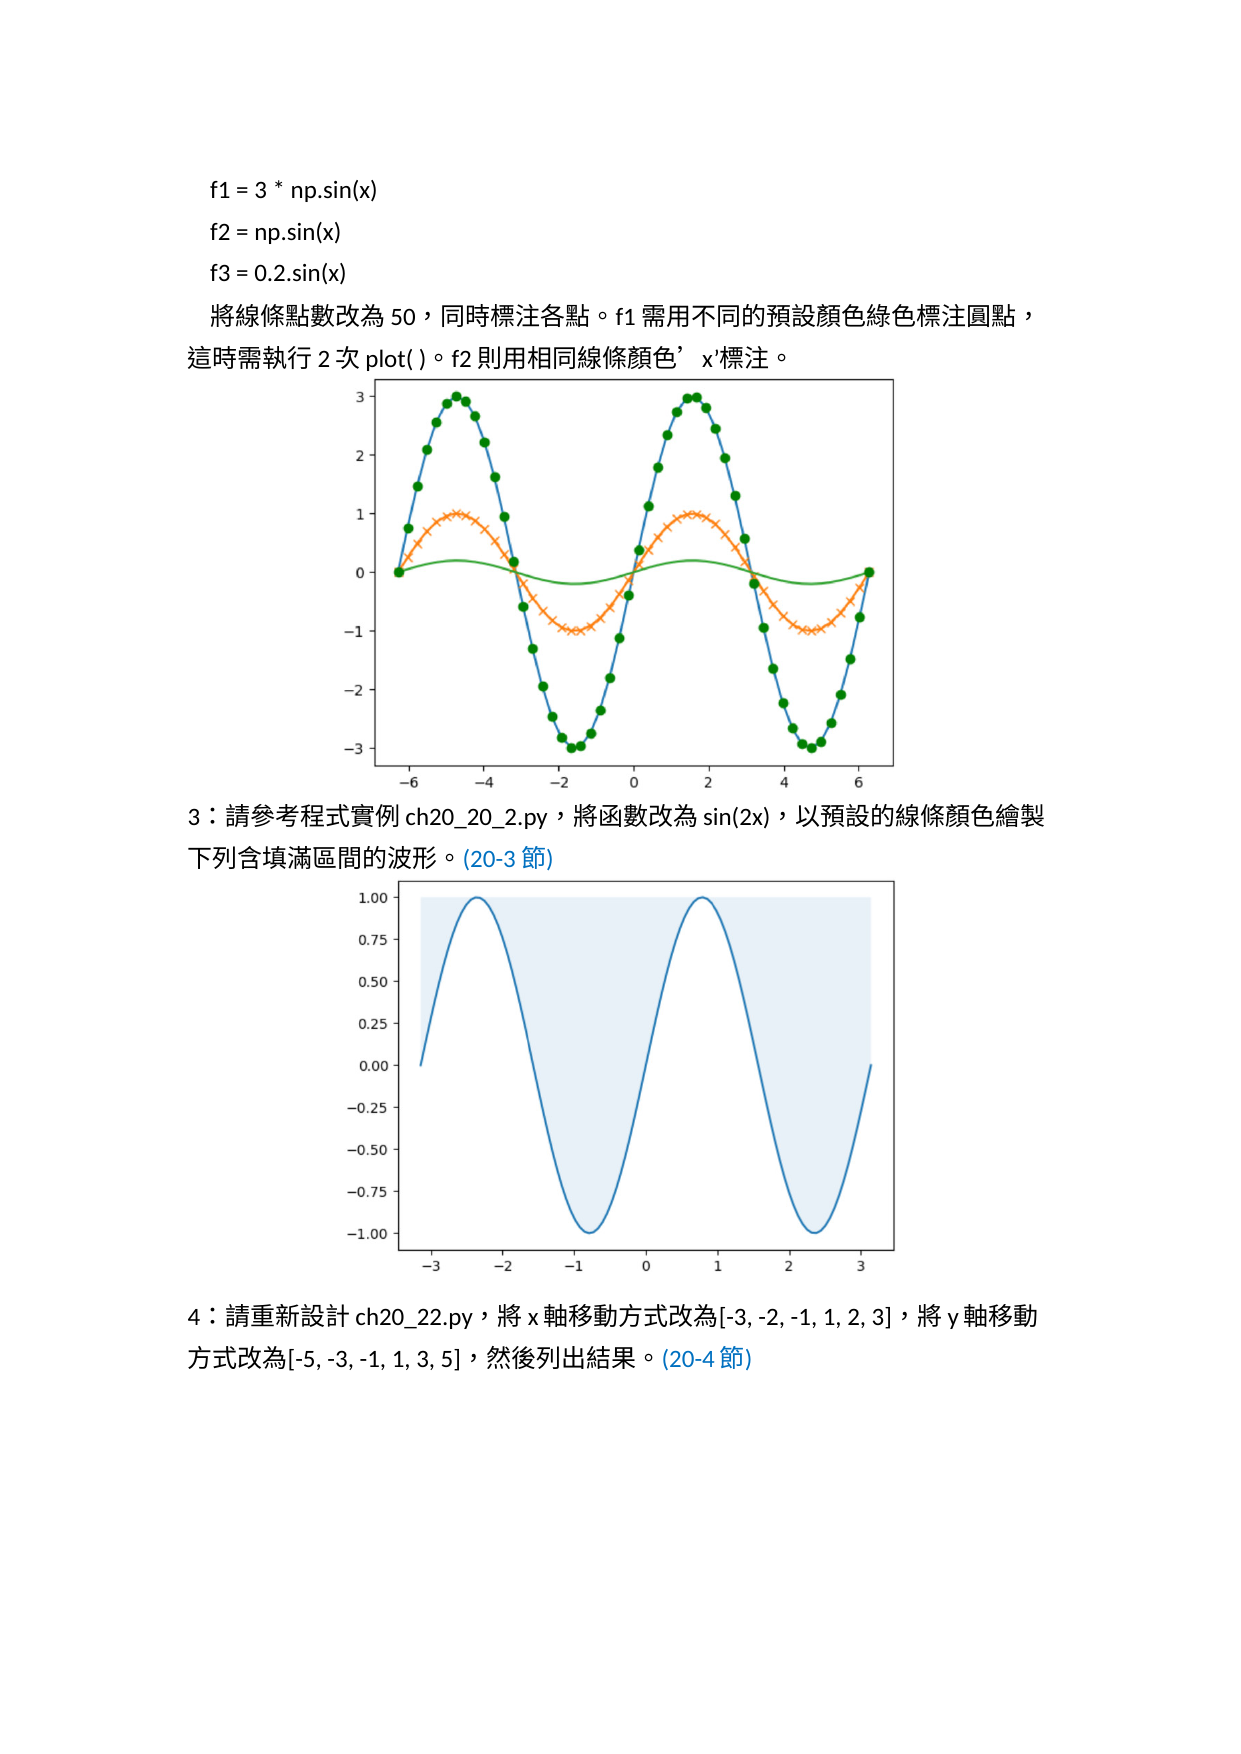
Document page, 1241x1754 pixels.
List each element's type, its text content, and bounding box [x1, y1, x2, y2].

text f2 = np.sin(x) [187, 210, 1053, 252]
text 將線條點數改為50，同時標注各點。f1需用不同的預設顏色綠色標注圓點，這時需執行2次plot( )。f2則用相同線條顏色’x’標注。 [187, 294, 1053, 377]
text f1 = 3 * np.sin(x) [187, 169, 1053, 210]
picture [344, 877, 897, 1274]
text 4：請重新設計ch20_22.py，將x軸移動方式改為[-3, -2, -1, 1, 2, 3]，將y軸移動方式改為[-5, -3, -1, 1, 3, 5]，然後列出結果。(20-4節) [187, 1294, 1053, 1377]
picture [342, 377, 898, 790]
text 3：請參考程式實例ch20_20_2.py，將函數改為sin(2x)，以預設的線條顏色繪製下列含填滿區間的波形。(20-3節) [187, 794, 1053, 877]
text f3 = 0.2.sin(x) [187, 252, 1053, 294]
